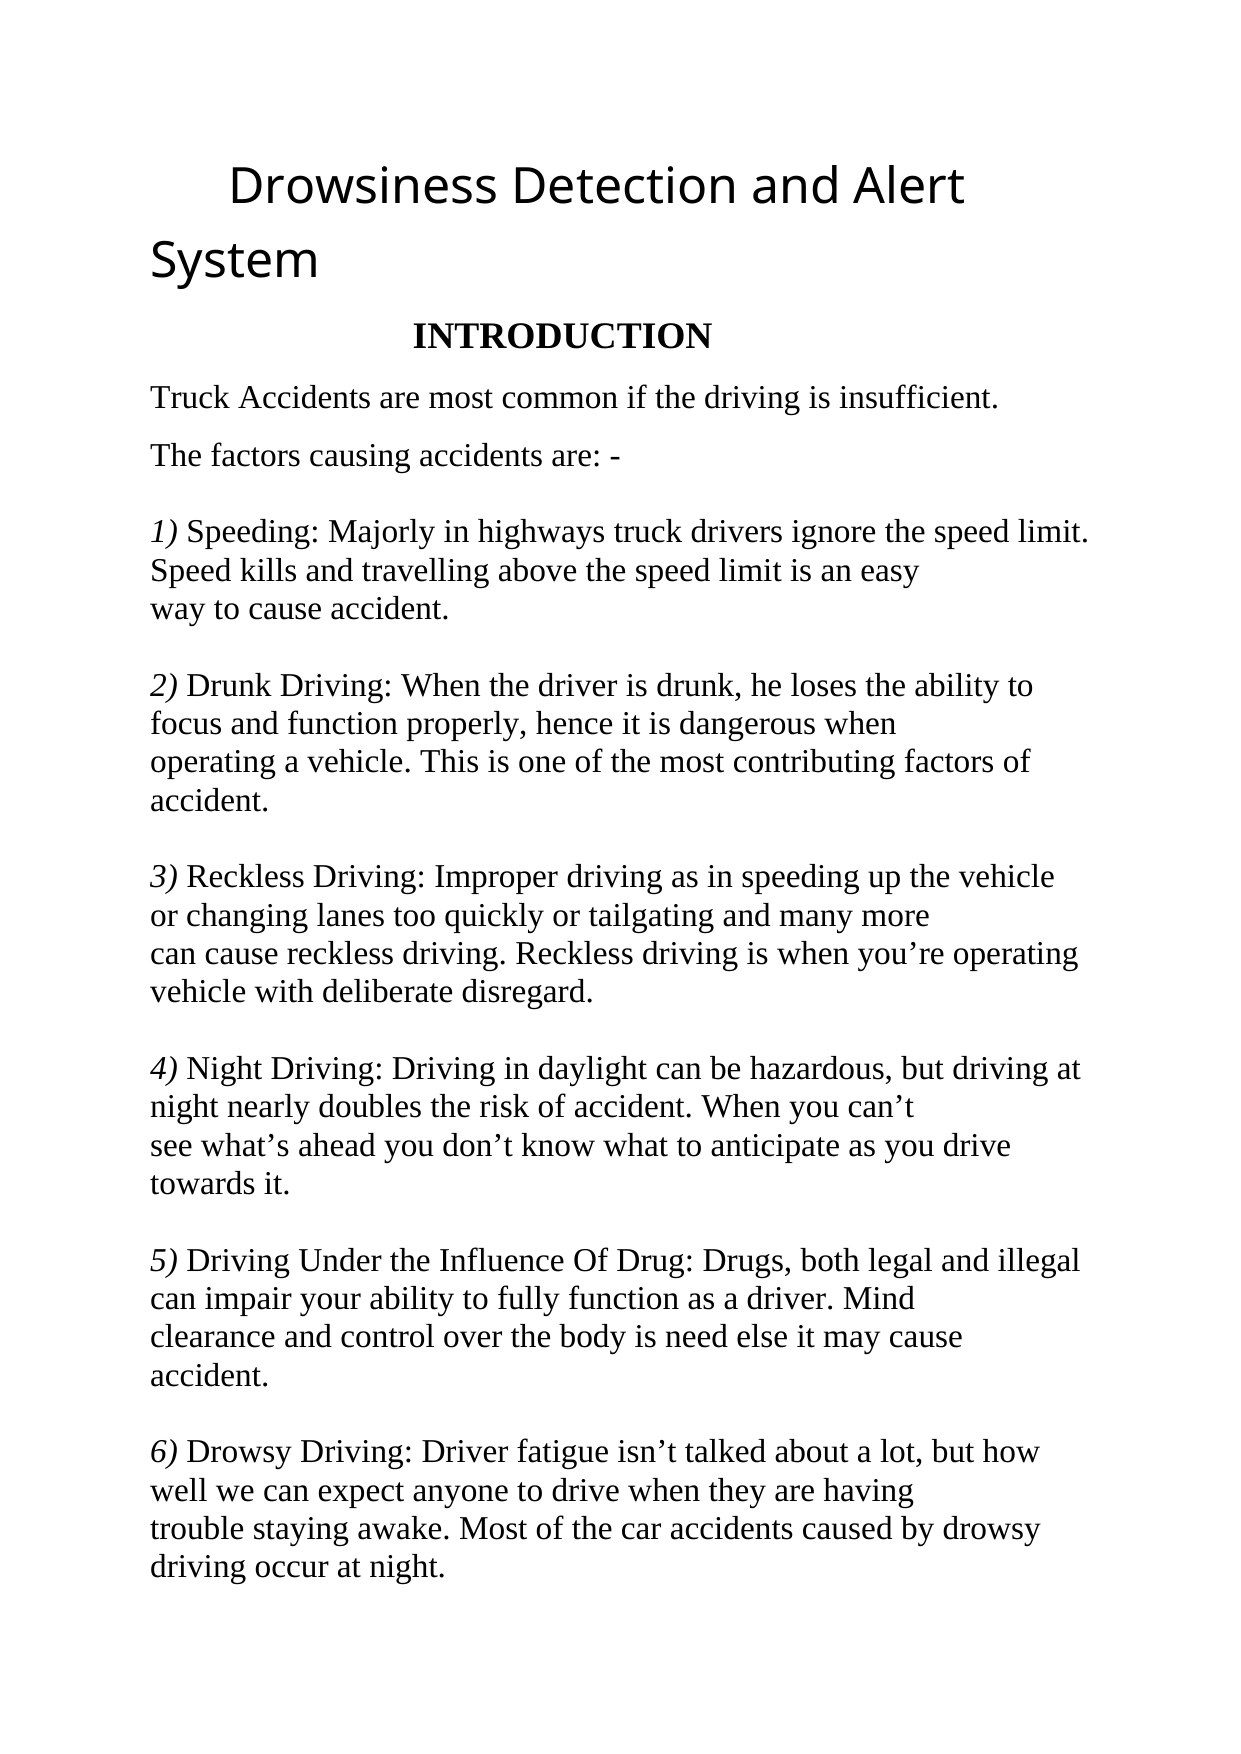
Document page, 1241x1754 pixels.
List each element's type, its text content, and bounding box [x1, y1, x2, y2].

text Drowsiness Detection and Alert System [150, 150, 1090, 292]
text 6) Drowsy Driving: Driver fatigue isn’t talked about a lot, but how well we can expect anyone to drive when they are having [150, 1432, 1090, 1508]
text way to cause accident. [150, 588, 1090, 627]
text 1) Speeding: Majorly in highways truck drivers ignore the speed limit. Speed kills and travelling above the speed limit is an easy [150, 512, 1090, 588]
text 2) Drunk Driving: When the driver is drunk, he loses the ability to focus and function properly, hence it is dangerous when [150, 665, 1090, 742]
text see what’s ahead you don’t know what to anticipate as you drive towards it. [150, 1125, 1090, 1202]
text clearance and control over the body is need else it may cause accident. [150, 1317, 1090, 1393]
text The factors causing accidents are: - [150, 435, 1090, 473]
text 4) Night Driving: Driving in daylight can be hazardous, but driving at night nearly doubles the risk of accident. When you can’t [150, 1048, 1090, 1125]
text trouble staying awake. Most of the car accidents caused by drowsy driving occur at night. [150, 1508, 1090, 1585]
text Truck Accidents are most common if the driving is insufficient. [150, 377, 1090, 415]
text 5) Driving Under the Influence Of Drug: Drugs, both legal and illegal can impair your ability to fully function as a driver. Mind [150, 1240, 1090, 1317]
text can cause reckless driving. Reckless driving is when you’re operating vehicle with deliberate disregard. [150, 933, 1090, 1010]
text operating a vehicle. This is one of the most contributing factors of accident. [150, 742, 1090, 818]
text INTRODUCTION [150, 314, 1090, 357]
text 3) Reckless Driving: Improper driving as in speeding up the vehicle or changing lanes too quickly or tailgating and many more [150, 857, 1090, 933]
